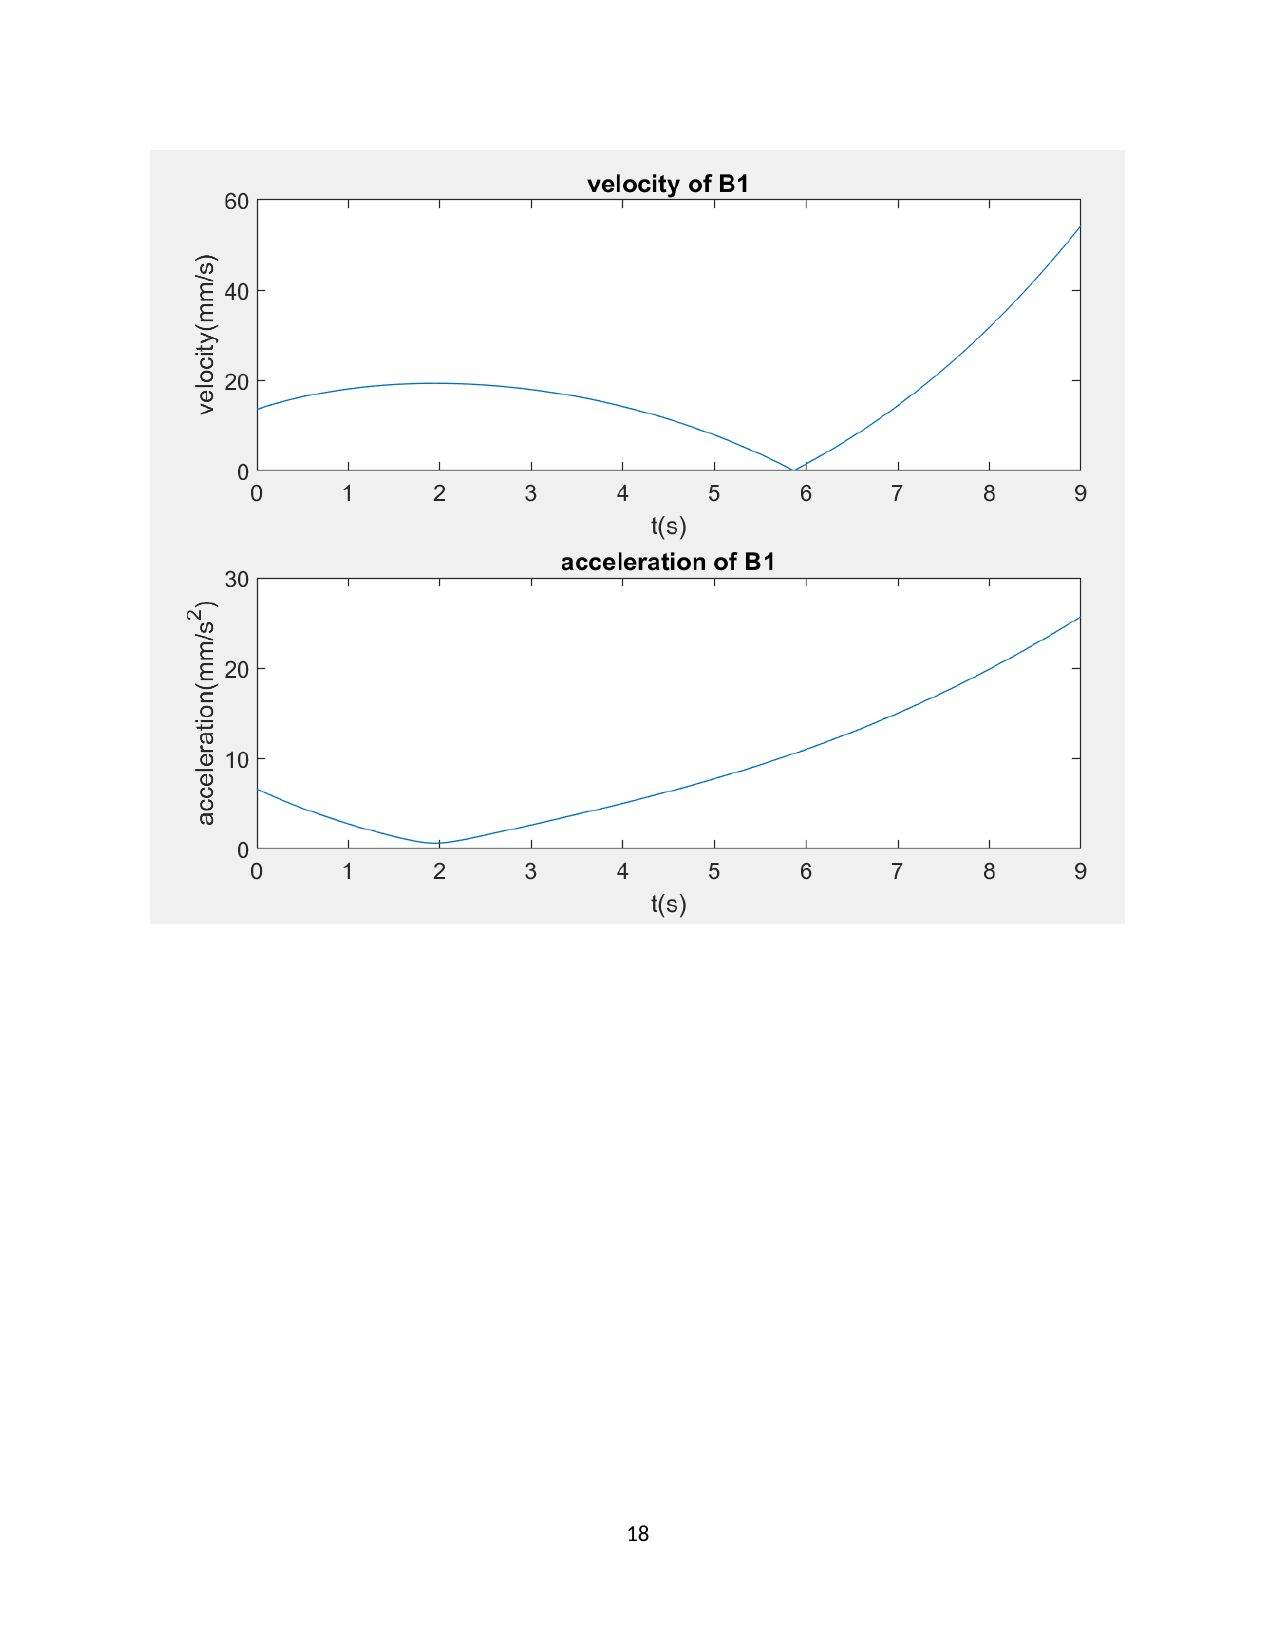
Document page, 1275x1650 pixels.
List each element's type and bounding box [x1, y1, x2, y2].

picture [150, 150, 1125, 924]
